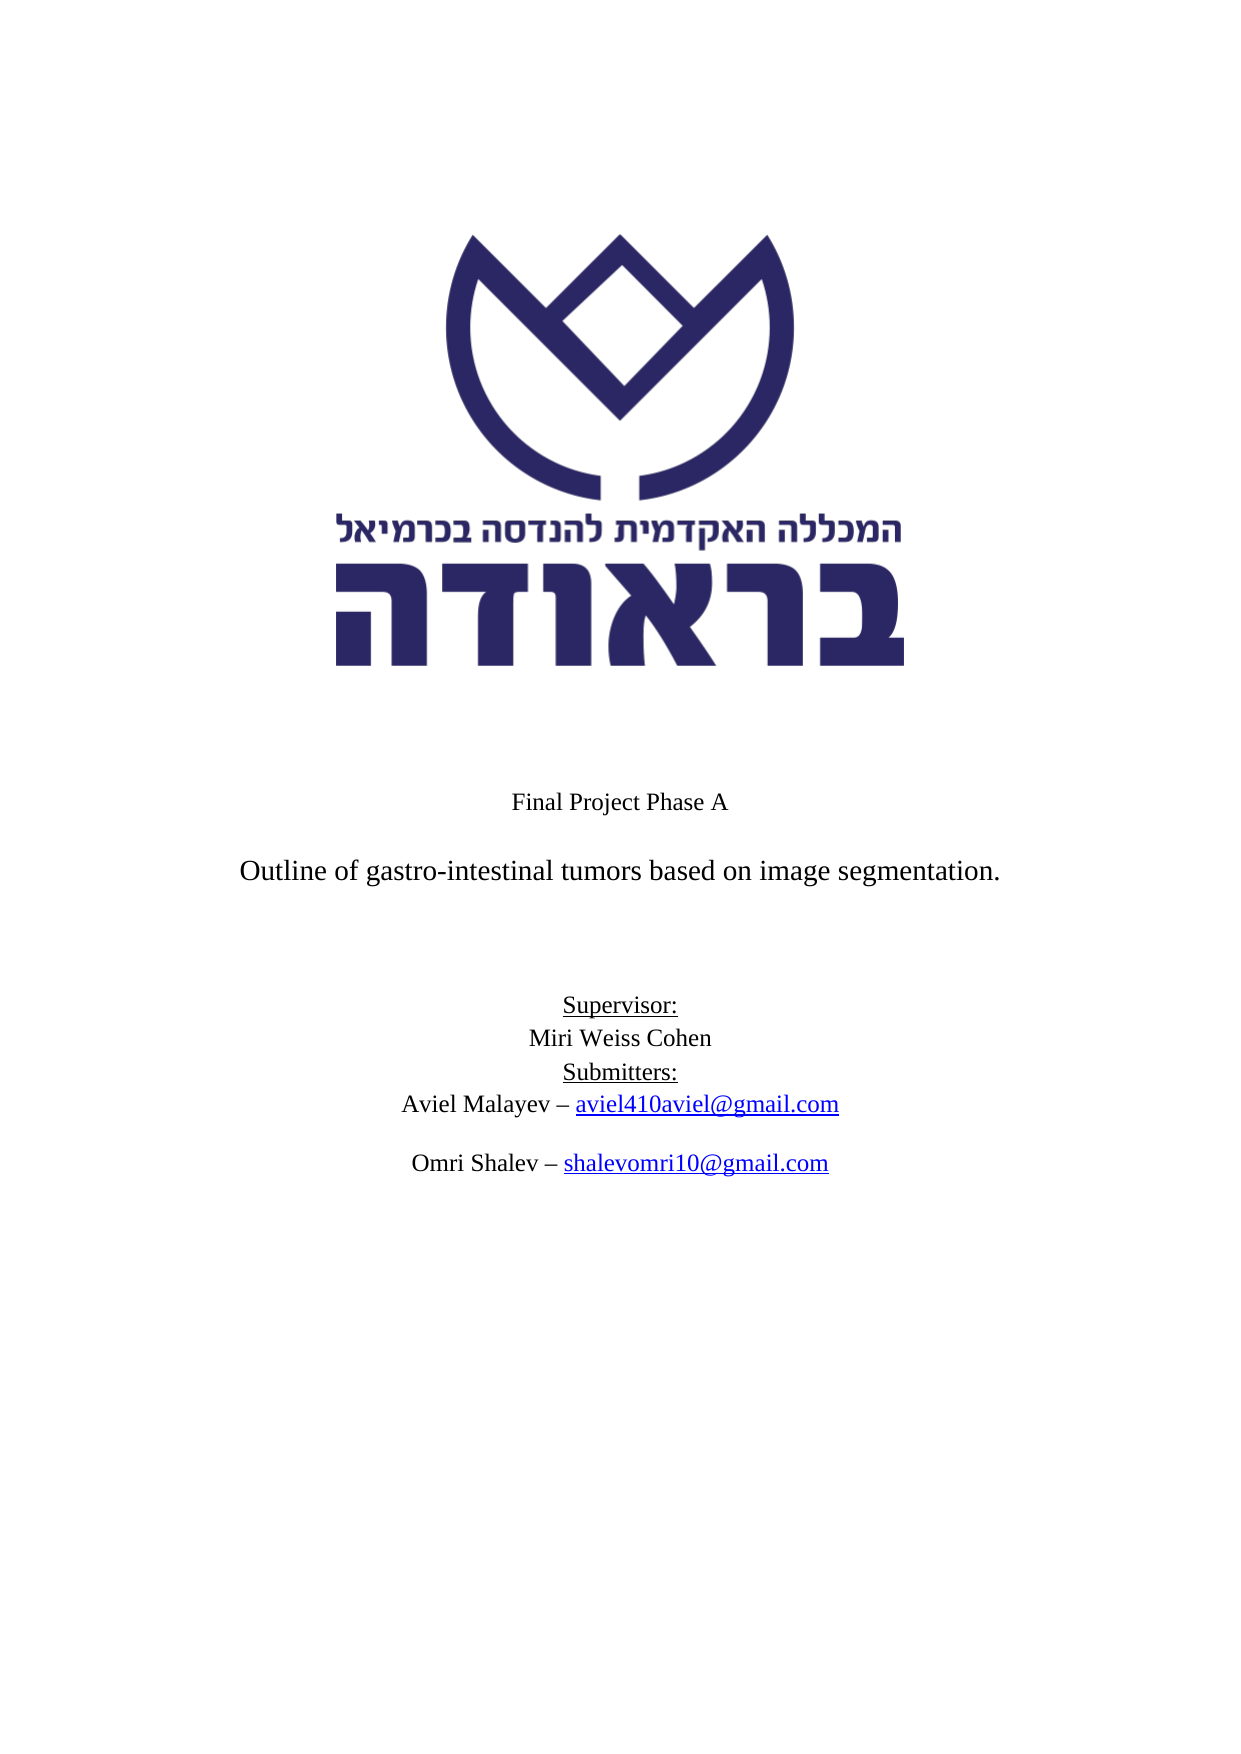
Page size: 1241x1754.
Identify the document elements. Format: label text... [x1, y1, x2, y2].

text Supervisor: [187, 991, 1053, 1019]
text Submitters: [187, 1057, 1053, 1085]
text Outline of gastro-intestinal tumors based on image segmentation. [187, 853, 1053, 886]
text Final Project Phase A [187, 787, 1053, 816]
text Miri Weiss Cohen [187, 1023, 1053, 1052]
text Aviel Malayev – aviel410aviel@gmail.com [187, 1089, 1053, 1118]
picture [320, 150, 920, 750]
text Omri Shalev – shalevomri10@gmail.com [187, 1148, 1053, 1176]
